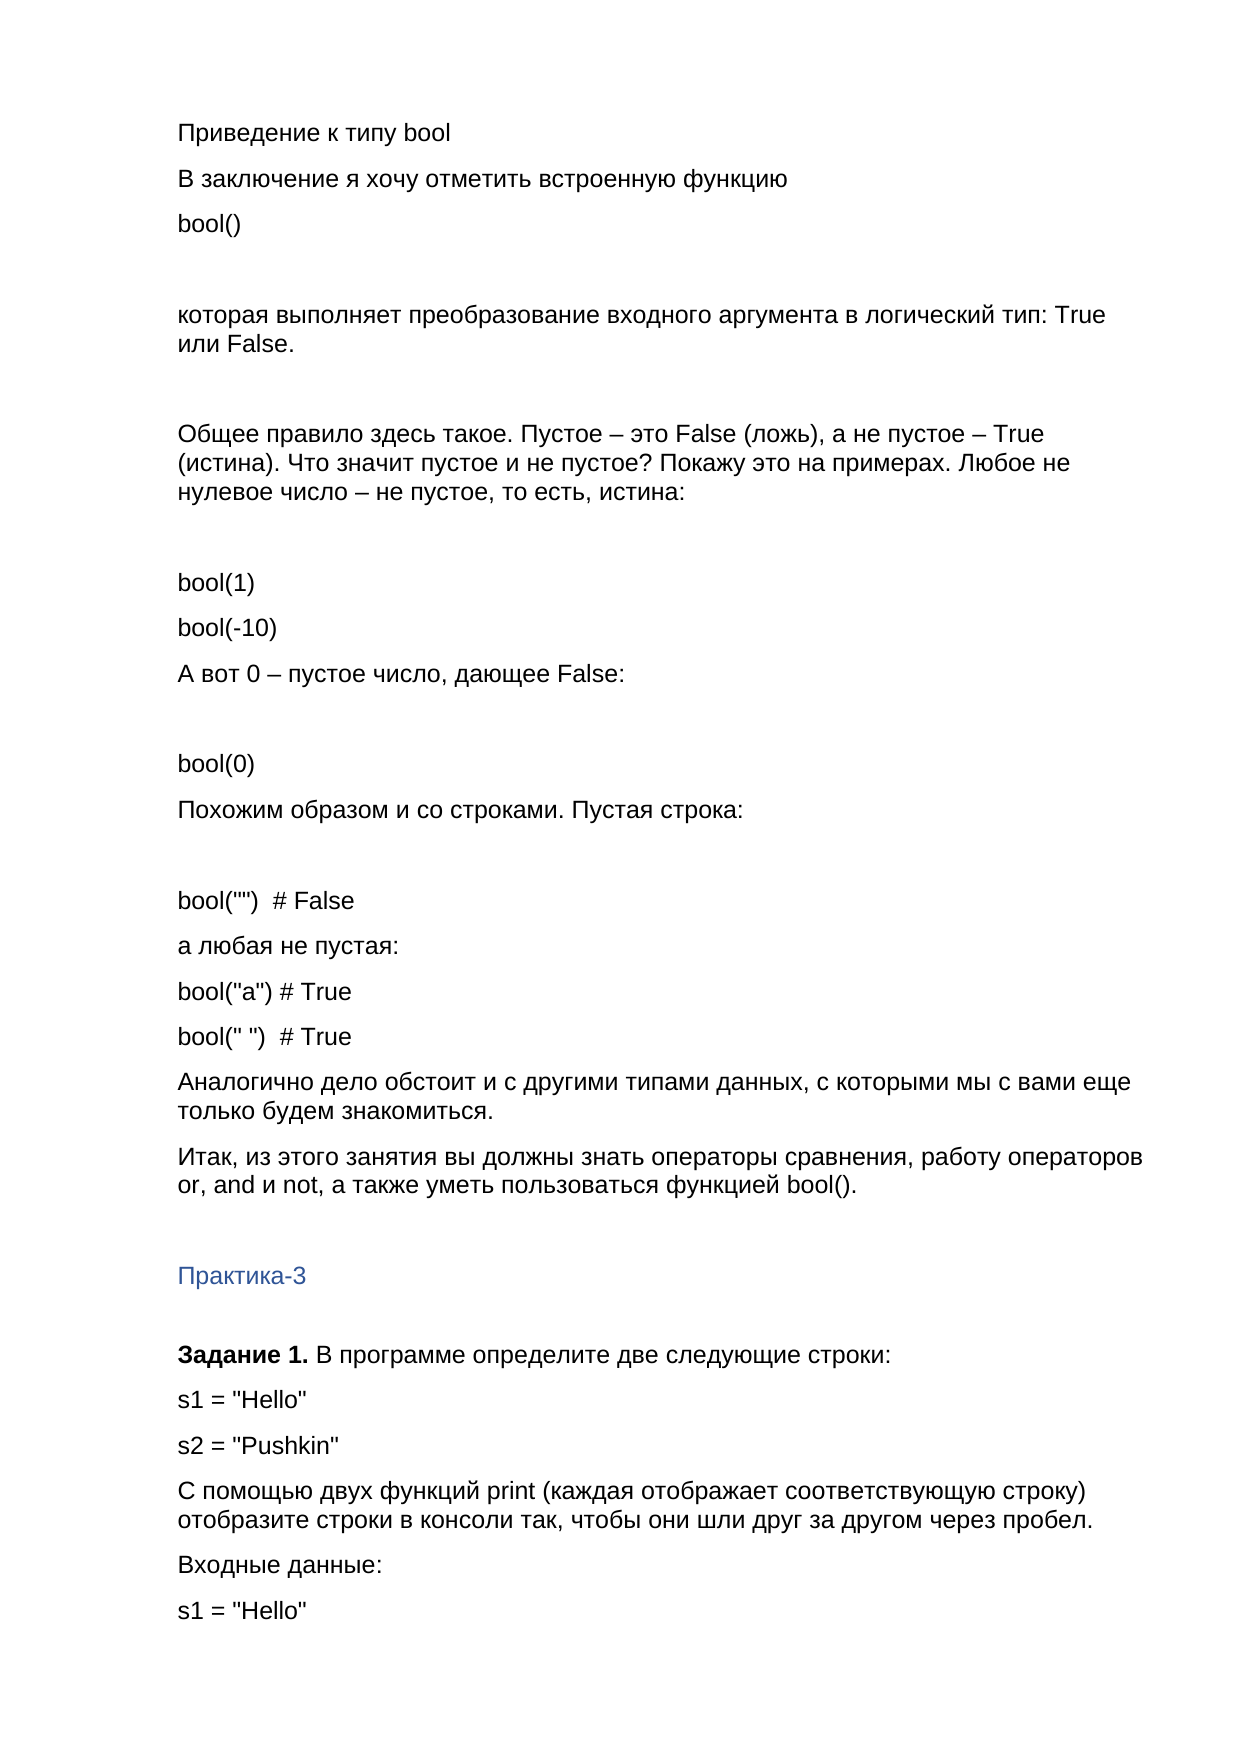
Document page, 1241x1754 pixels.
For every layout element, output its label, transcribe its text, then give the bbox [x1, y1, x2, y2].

text s1 = "Hello" [177, 1385, 1152, 1414]
text а любая не пустая: [177, 931, 1152, 960]
text Похожим образом и со строками. Пустая строка: [177, 795, 1152, 823]
text s1 = "Hello" [177, 1596, 1152, 1624]
text bool(1) [177, 568, 1152, 596]
text А вот 0 – пустое число, дающее False: [177, 658, 1152, 687]
text bool("") # False [177, 886, 1152, 914]
text С помощью двух функций print (каждая отображает соответствующую строку) отобразите строки в консоли так, чтобы они шли друг за другом через пробел. [177, 1476, 1152, 1533]
text В заключение я хочу отметить встроенную функцию [177, 163, 1152, 192]
text Аналогично дело обстоит и с другими типами данных, с которыми мы с вами еще только будем знакомиться. [177, 1067, 1152, 1125]
text bool() [177, 209, 1152, 238]
text Общее правило здесь такое. Пустое – это False (ложь), а не пустое – True (истина). Что значит пустое и не пустое? Покажу это на примерах. Любое не нулевое число – не пустое, то есть, истина: [177, 419, 1152, 506]
text bool(" ") # True [177, 1022, 1152, 1051]
text bool(0) [177, 749, 1152, 778]
text s2 = "Pushkin" [177, 1431, 1152, 1459]
text Входные данные: [177, 1550, 1152, 1579]
subtitle Практика-3 [177, 1261, 1152, 1290]
text bool("a") # True [177, 976, 1152, 1005]
text Приведение к типу bool [177, 118, 1152, 147]
text которая выполняет преобразование входного аргумента в логический тип: True или False. [177, 300, 1152, 357]
text Задание 1. В программе определите две следующие строки: [177, 1340, 1152, 1368]
text Итак, из этого занятия вы должны знать операторы сравнения, работу операторов or, and и not, а также уметь пользоваться функцией bool(). [177, 1141, 1152, 1199]
text bool(-10) [177, 613, 1152, 642]
